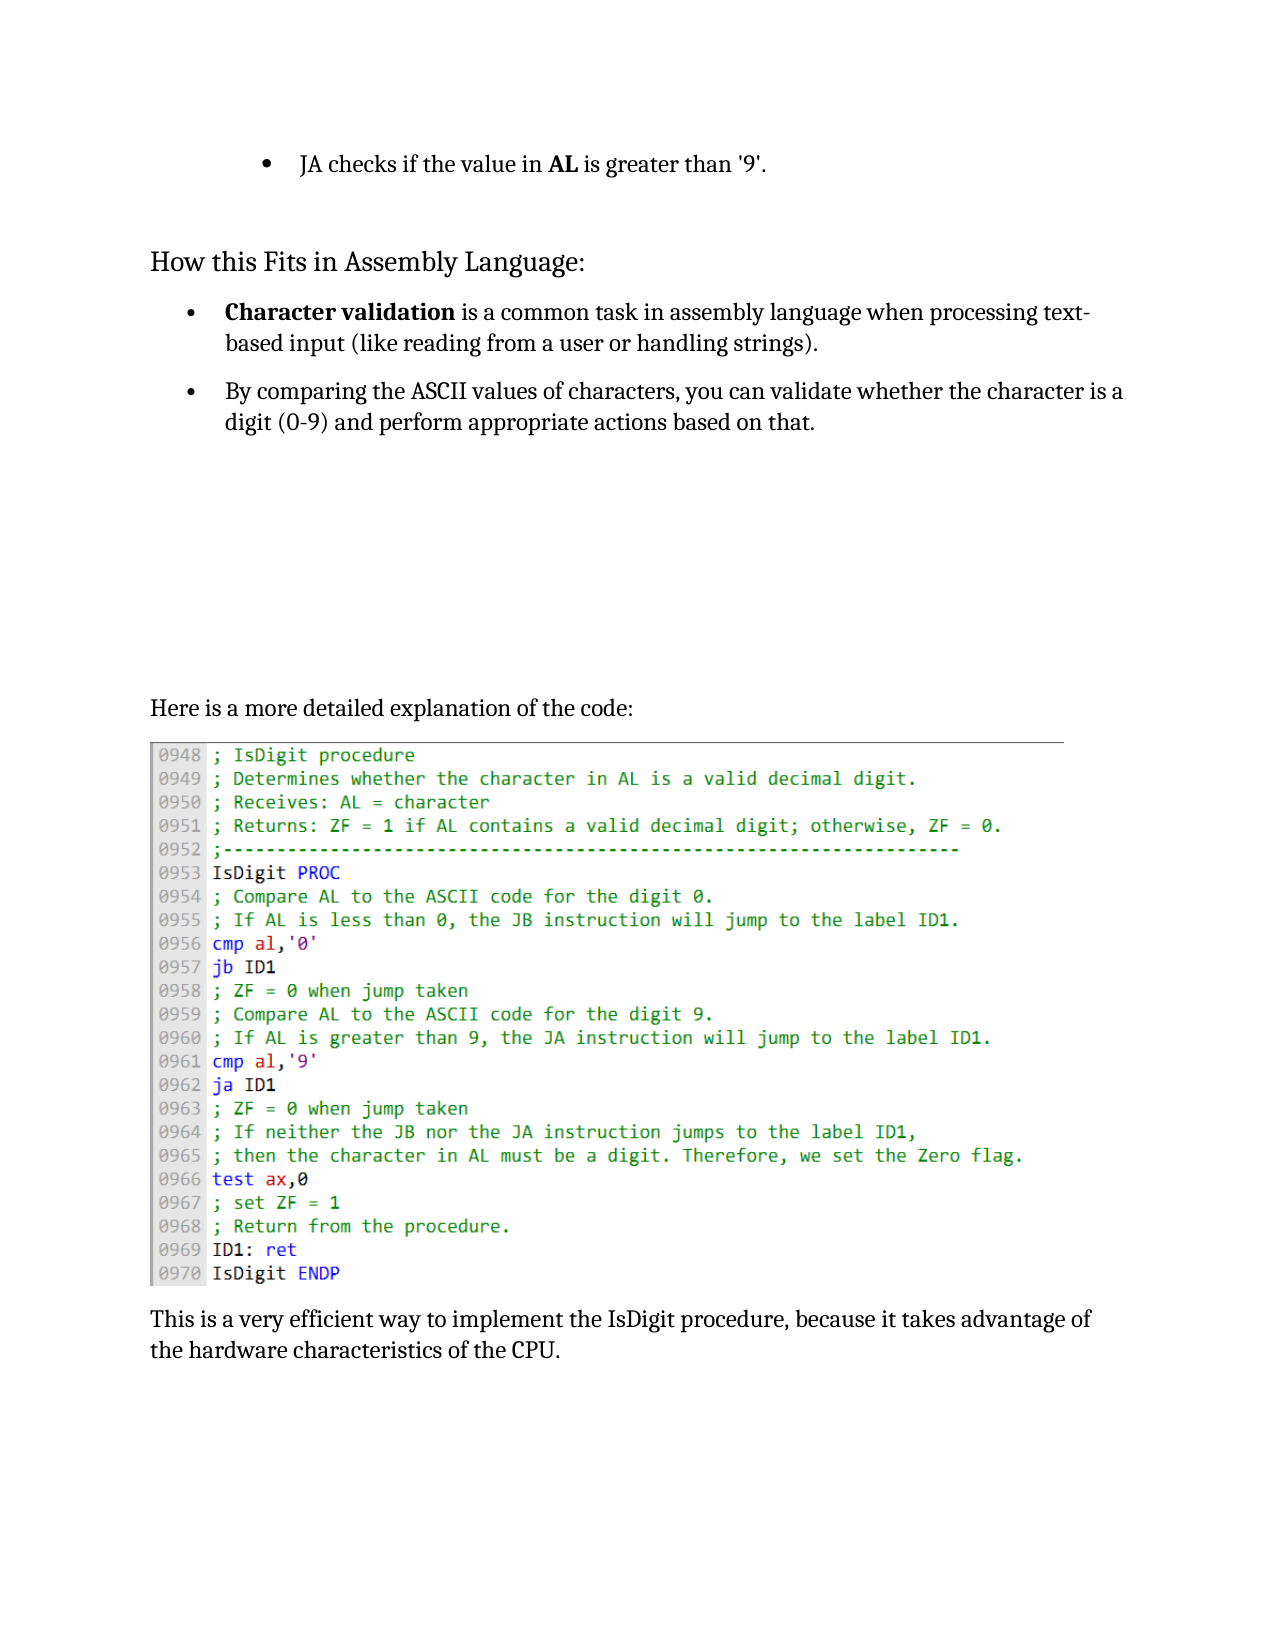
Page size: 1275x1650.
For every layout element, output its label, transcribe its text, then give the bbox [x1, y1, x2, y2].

list JA checks if the value in AL is greater than '9'. [262, 150, 1125, 179]
picture [150, 742, 1064, 1286]
list Character validation is a common task in assembly language when processing text-based input (like reading from a user or handling strings). [187, 298, 1125, 358]
text How this Fits in Assembly Language: [150, 245, 1125, 279]
text This is a very efficient way to implement the IsDigit procedure, because it takes advantage of the hardware characteristics of the CPU. [150, 1305, 1125, 1365]
list By comparing the ASCII values of characters, you can validate whether the character is a digit (0-9) and perform appropriate actions based on that. [187, 377, 1125, 437]
text Here is a more detailed explanation of the code: [150, 694, 1125, 723]
